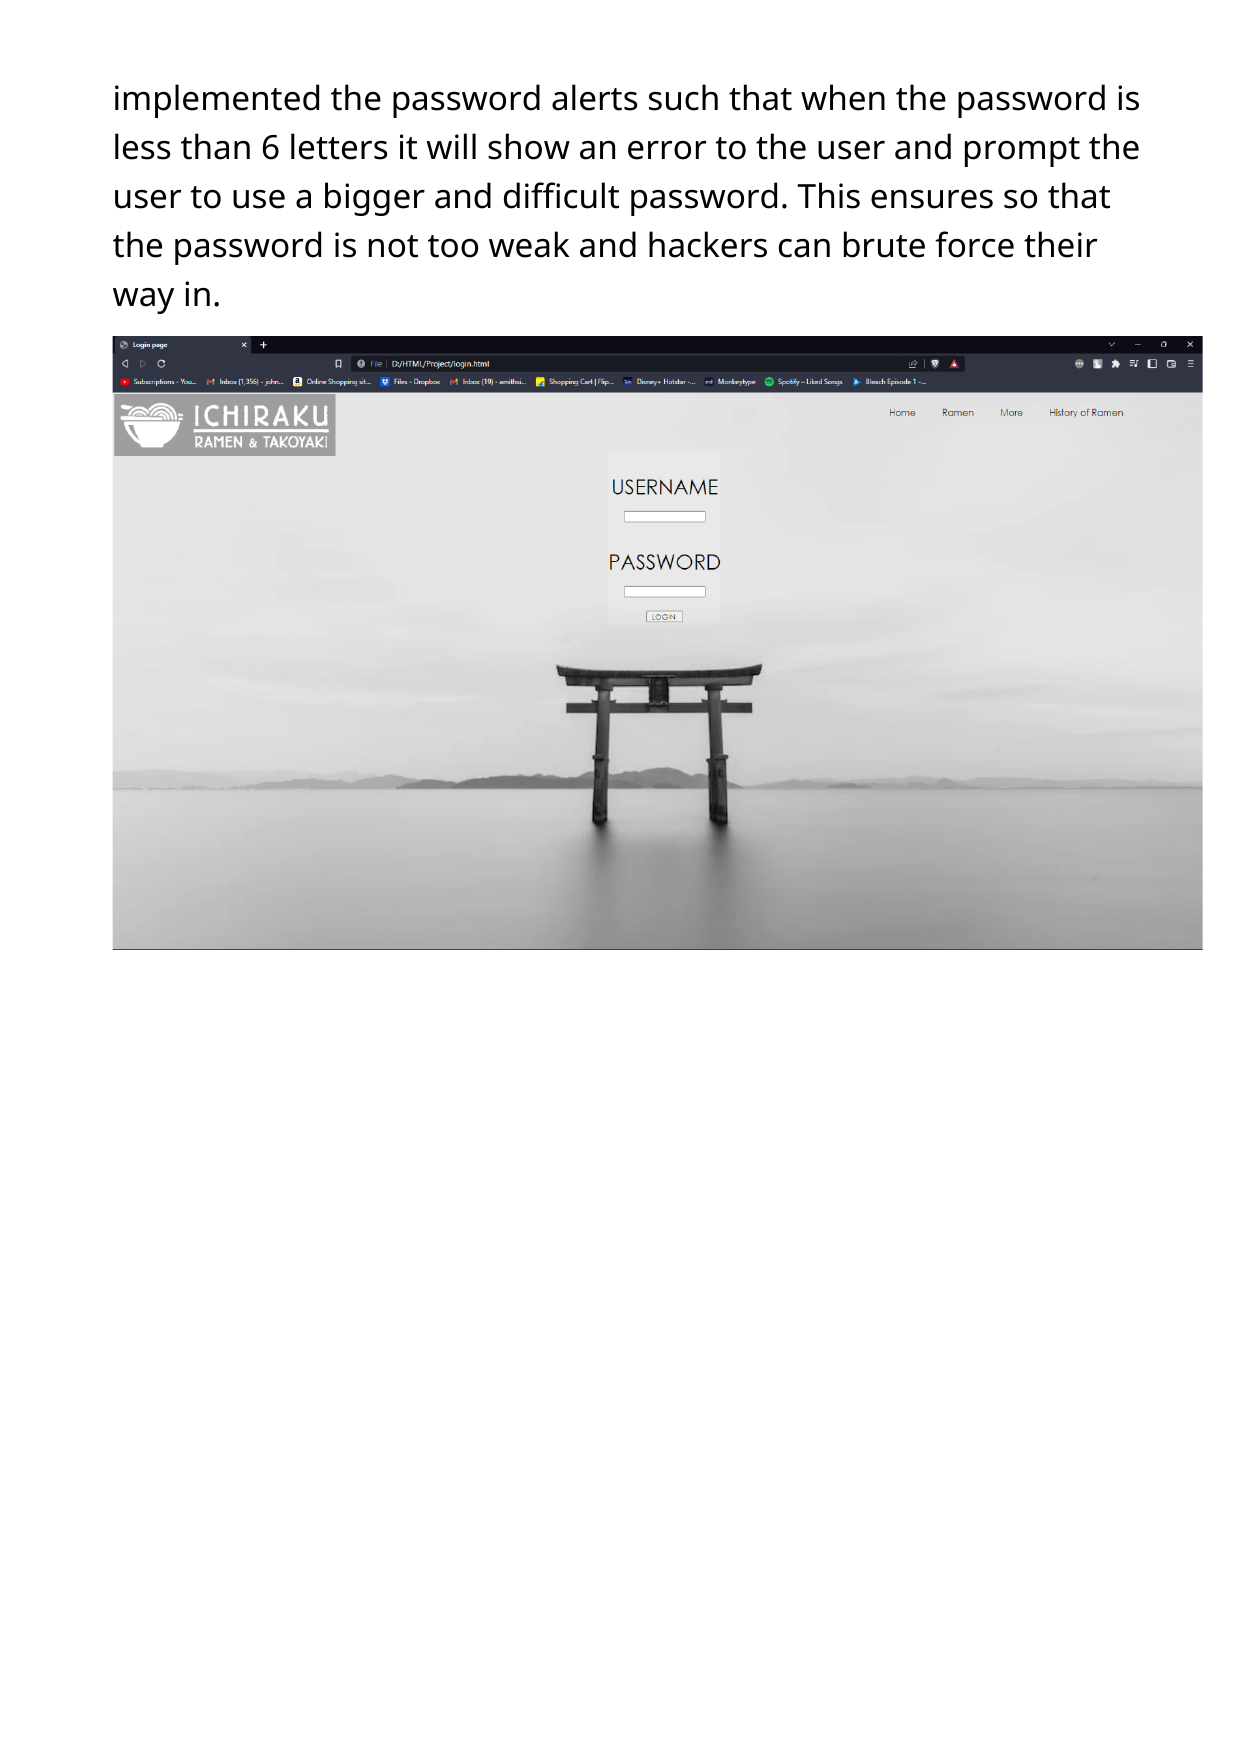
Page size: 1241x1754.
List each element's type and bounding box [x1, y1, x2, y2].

text [112, 75, 1165, 316]
picture [112, 336, 1203, 950]
